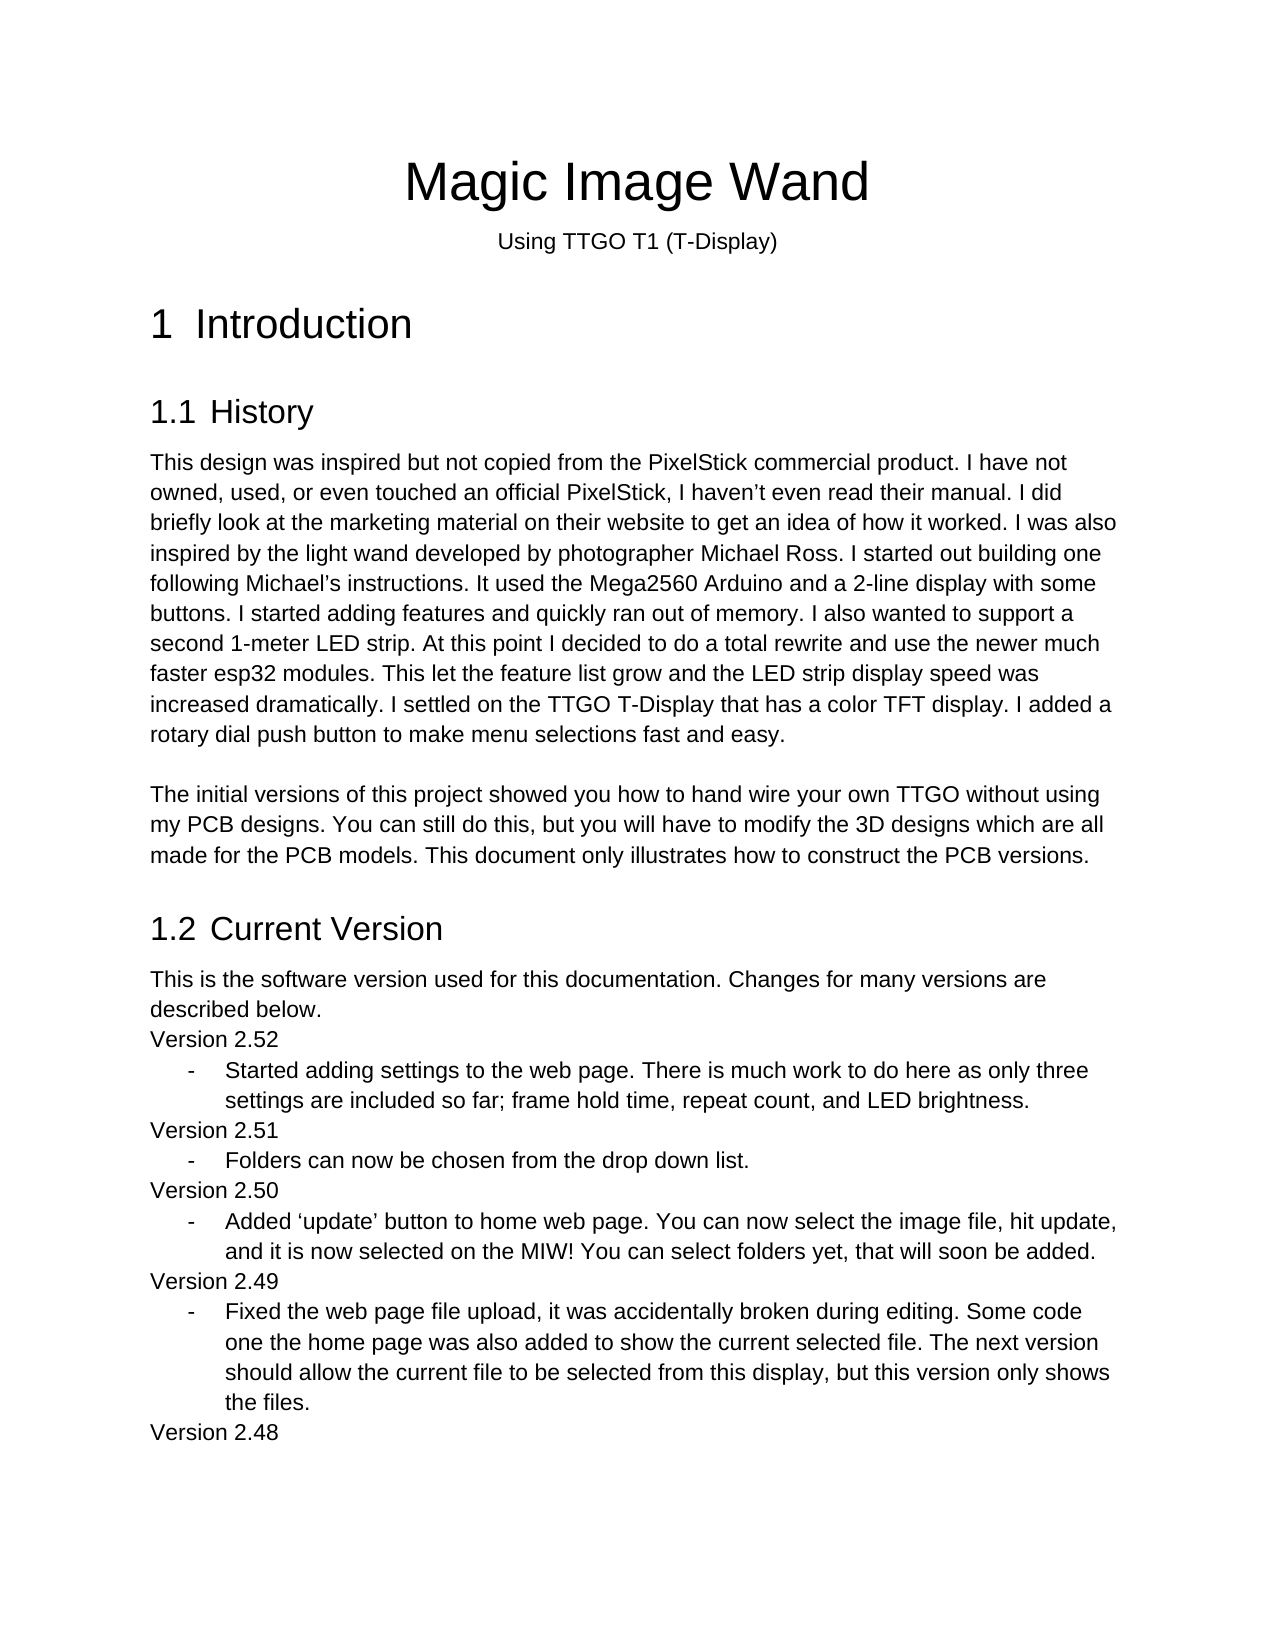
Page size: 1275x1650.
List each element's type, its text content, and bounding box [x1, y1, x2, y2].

text This design was inspired but not copied from the PixelStick commercial product. I have not owned, used, or even touched an official PixelStick, I haven’t even read their manual. I did briefly look at the marketing material on their website to get an idea of how it worked. I was also inspired by the light wand developed by photographer Michael Ross. I started out building one following Michael’s instructions. It used the Mega2560 Arduino and a 2-line display with some buttons. I started adding features and quickly ran out of memory. I also wanted to support a second 1-meter LED strip. At this point I decided to do a total rewrite and use the newer much faster esp32 modules. This let the feature list grow and the LED strip display speed was increased dramatically. I settled on the TTGO T-Display that has a color TFT display. I added a rotary dial push button to make menu selections fast and easy. [150, 449, 1125, 747]
text Version 2.50 [150, 1177, 1125, 1204]
text Using TTGO T1 (T-Display) [150, 228, 1125, 254]
text Version 2.51 [150, 1117, 1125, 1143]
list Added ‘update’ button to home web page. You can now select the image file, hit update, and it is now selected on the MIW! You can select folders yet, that will soon be added. [187, 1208, 1125, 1264]
title Magic Image Wand [150, 150, 1125, 212]
subtitle History [150, 392, 1125, 431]
text Version 2.49 [150, 1268, 1125, 1294]
text Version 2.48 [150, 1419, 1125, 1446]
subtitle Introduction [150, 300, 1125, 348]
text Version 2.52 [150, 1026, 1125, 1053]
subtitle Current Version [150, 909, 1125, 948]
list Started adding settings to the web page. There is much work to do here as only three settings are included so far; frame hold time, repeat count, and LED brightness. [187, 1057, 1125, 1113]
text The initial versions of this project showed you how to hand wire your own TTGO without using my PCB designs. You can still do this, but you will have to modify the 3D designs which are all made for the PCB models. This document only illustrates how to construct the PCB versions. [150, 781, 1125, 868]
text This is the software version used for this documentation. Changes for many versions are described below. [150, 966, 1125, 1023]
list Fixed the web page file upload, it was accidentally broken during editing. Some code one the home page was also added to show the current selected file. The next version should allow the current file to be selected from this display, but this version only shows the files. [187, 1298, 1125, 1415]
list Folders can now be chosen from the drop down list. [187, 1147, 1125, 1174]
